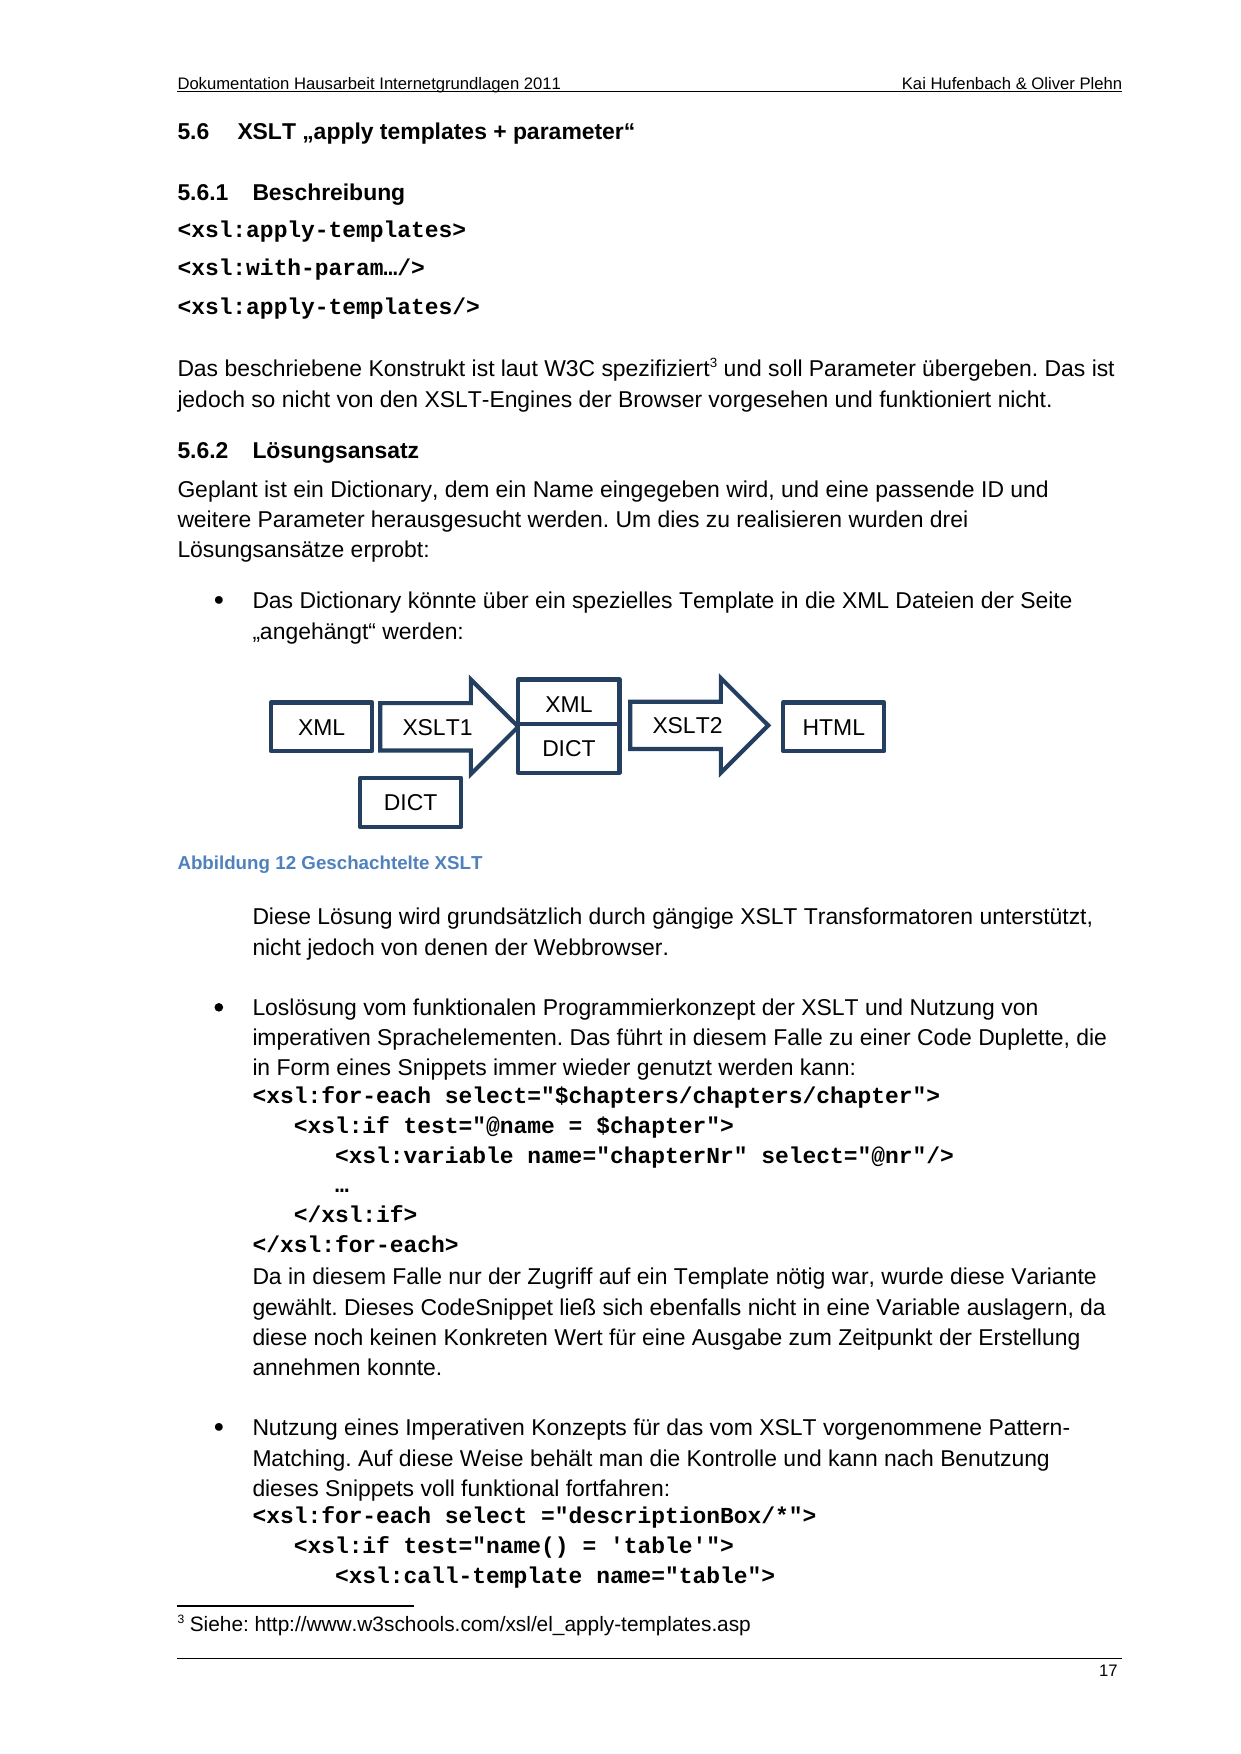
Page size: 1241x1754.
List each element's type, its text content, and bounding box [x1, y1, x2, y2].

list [252, 1505, 1122, 1590]
list Das Dictionary könnte über ein spezielles Template in die XML Dateien der Seite „angehängt“ werden: [215, 587, 1122, 644]
list Nutzung eines Imperativen Konzepts für das vom XSLT vorgenommene Pattern-Matching. Auf diese Weise behält man die Kontrolle und kann nach Benutzung dieses Snippets voll funktional fortfahren: [215, 1414, 1122, 1501]
subtitle Lösungsansatz [177, 437, 1122, 463]
subtitle Beschreibung [177, 178, 1122, 205]
text <xsl:apply-templates> <xsl:with-param…/> <xsl:apply-templates/> [177, 218, 1122, 322]
list Loslösung vom funktionalen Programmierkonzept der XSLT und Nutzung von imperativen Sprachelementen. Das führt in diesem Falle zu einer Code Duplette, die in Form eines Snippets immer wieder genutzt werden kann: [215, 994, 1122, 1081]
list Da in diesem Falle nur der Zugriff auf ein Template nötig war, wurde diese Variante gewählt. Dieses CodeSnippet ließ sich ebenfalls nicht in eine Variable auslagern, da diese noch keinen Konkreten Wert für eine Ausgabe zum Zeitpunkt der Erstellung annehmen konnte. [252, 1263, 1122, 1380]
subtitle XSLT „apply templates + parameter“ [177, 118, 1122, 144]
text Das beschriebene Konstrukt ist laut W3C spezifiziert und soll Parameter übergeben. Das ist jedoch so nicht von den XSLT-Engines der Browser vorgesehen und funktioniert nicht. [177, 355, 1122, 412]
list <xsl:for-each select="$chapters/chapters/chapter"> <xsl:if test="@name = $chapter"> <xsl:variable name="chapterNr" select="@nr"/> … </xsl:if> </xsl:for-each> [252, 1084, 1122, 1259]
list Diese Lösung wird grundsätzlich durch gängige XSLT Transformatoren unterstützt, nicht jedoch von denen der Webbrowser. [252, 903, 1122, 960]
text Geplant ist ein Dictionary, dem ein Name eingegeben wird, und eine passende ID und weitere Parameter herausgesucht werden. Um dies zu realisieren wurden drei Lösungsansätze erprobt: [177, 476, 1122, 563]
